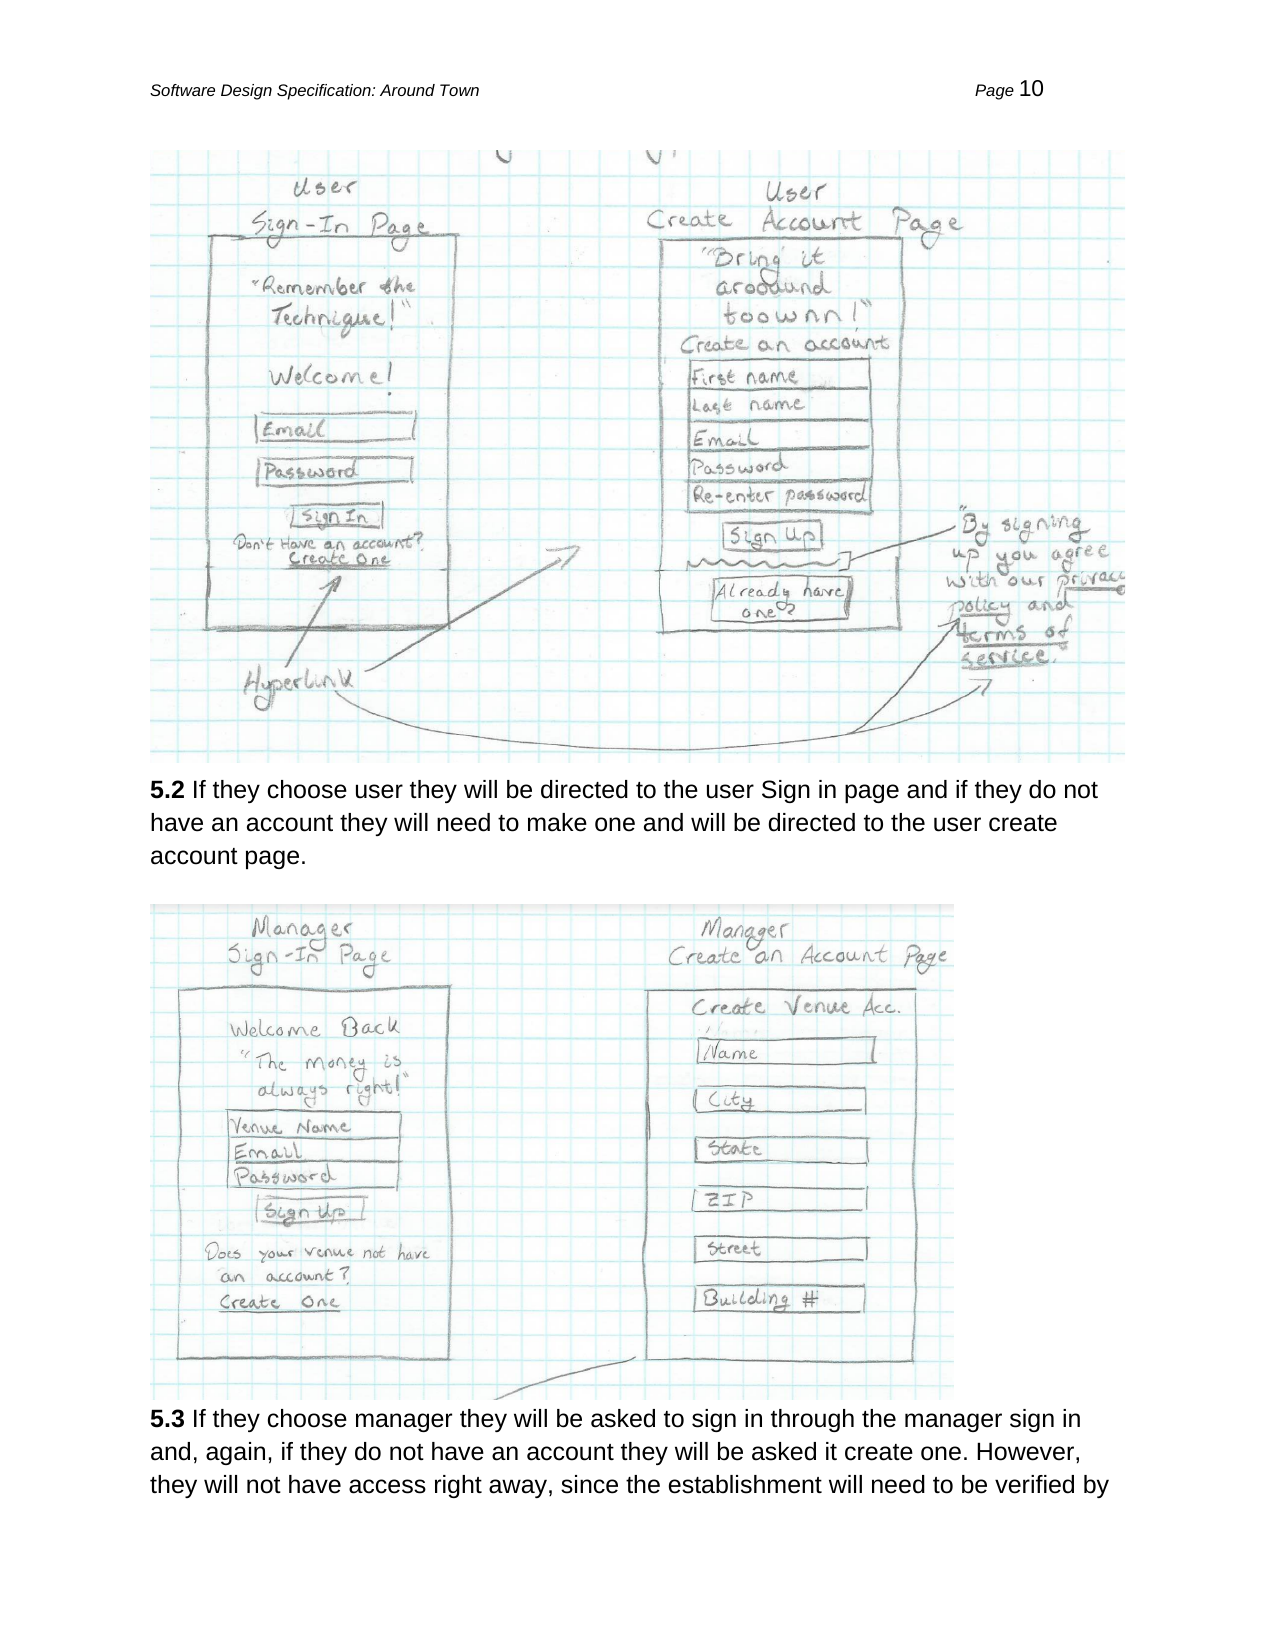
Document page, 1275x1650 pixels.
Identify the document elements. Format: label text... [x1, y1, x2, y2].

picture [150, 150, 1125, 763]
picture [150, 904, 954, 1400]
text 5.2 If they choose user they will be directed to the user Sign in page and if they do not have an account they will need to make one and will be directed to the user create account page. [150, 775, 1125, 870]
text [150, 1404, 1125, 1498]
